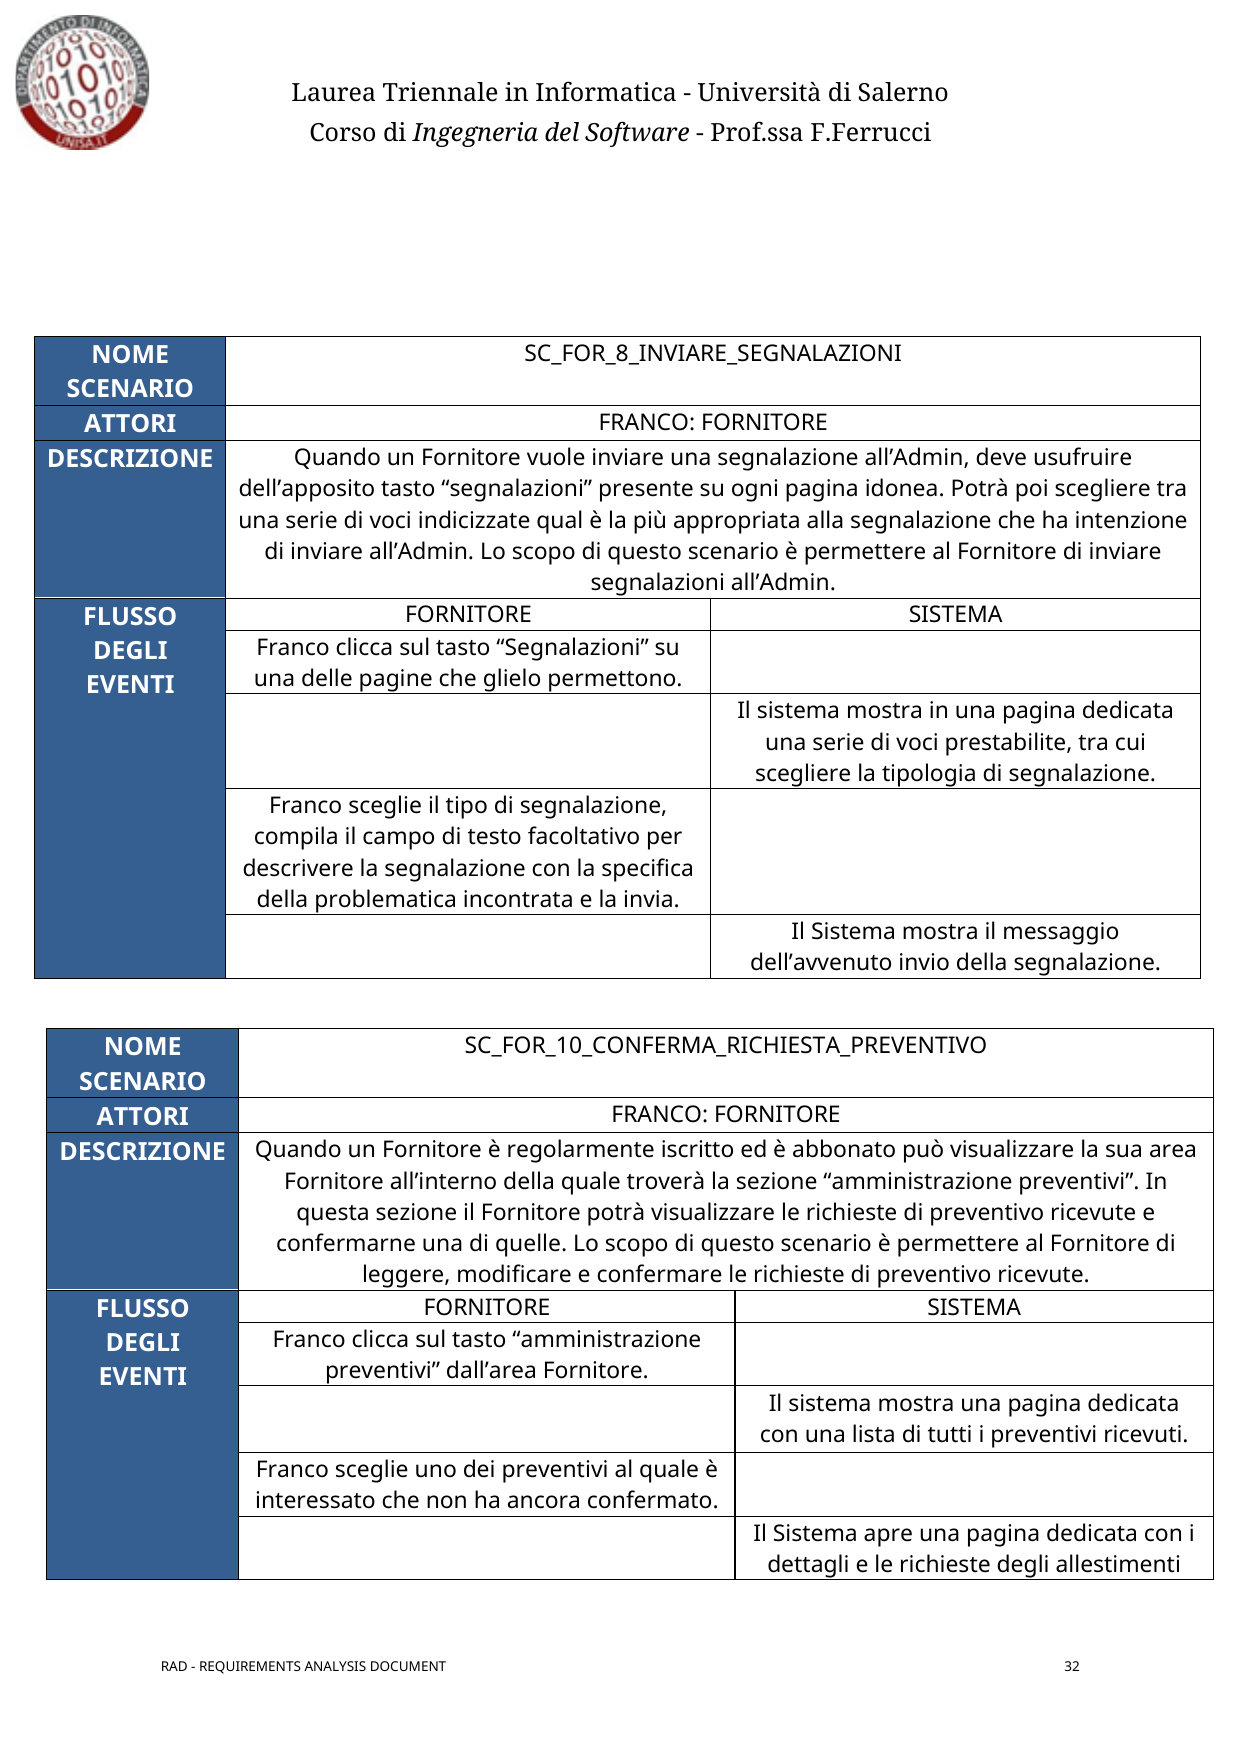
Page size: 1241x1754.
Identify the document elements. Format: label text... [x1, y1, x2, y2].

table_cell Franco sceglie uno dei preventivi al quale è interessato che non ha ancora confermato. [239, 1453, 734, 1516]
table_cell [226, 915, 710, 978]
table_cell Il Sistema apre una pagina dedicata con i dettagli e le richieste degli allestimenti richiesti dal Cliente tramite il preventivo. [736, 1517, 1213, 1579]
table_cell [736, 1323, 1213, 1385]
table_header NOME SCENARIO [35, 337, 225, 405]
table_cell [226, 694, 710, 788]
table_cell DESCRIZIONE [35, 441, 225, 597]
table_cell FRANCO: FORNITORE [239, 1098, 1213, 1132]
table_cell FLUSSO DEGLI EVENTI [47, 1291, 238, 1579]
table_cell FRANCO: FORNITORE [226, 406, 1200, 440]
table_header SC_FOR_10_CONFERMA_RICHIESTA_PREVENTIVO [239, 1029, 1213, 1097]
table_cell SISTEMA [711, 599, 1200, 630]
table_cell [711, 789, 1200, 914]
table_cell Franco sceglie il tipo di segnalazione, compila il campo di testo facoltativo per descrivere la segnalazione con la specifica della problematica incontrata e la invia. [226, 789, 710, 914]
table_cell ATTORI [35, 406, 225, 440]
table_cell Il sistema mostra una pagina dedicata con una lista di tutti i preventivi ricevuti. [736, 1386, 1213, 1452]
table_cell DESCRIZIONE [47, 1133, 238, 1289]
table_cell Quando un Fornitore è regolarmente iscritto ed è abbonato può visualizzare la sua area Fornitore all’interno della quale troverà la sezione “amministrazione preventivi”. In questa sezione il Fornitore potrà visualizzare le richieste di preventivo ricevute e confermarne una di quelle. Lo scopo di questo scenario è permettere al Fornitore di leggere, modificare e confermare le richieste di preventivo ricevute. [239, 1133, 1213, 1289]
table_cell Il Sistema mostra il messaggio dell’avvenuto invio della segnalazione. [711, 915, 1200, 978]
table_cell FLUSSO DEGLI EVENTI [35, 599, 225, 978]
table_cell Franco clicca sul tasto “amministrazione preventivi” dall’area Fornitore. [239, 1323, 734, 1385]
table_cell [239, 1517, 734, 1579]
table_cell [239, 1386, 734, 1452]
table_cell Franco clicca sul tasto “Segnalazioni” su una delle pagine che glielo permettono. [226, 631, 710, 693]
table_cell FORNITORE [239, 1291, 734, 1322]
table_cell FORNITORE [226, 599, 710, 630]
table_header NOME SCENARIO [47, 1029, 238, 1097]
table_cell ATTORI [47, 1098, 238, 1132]
table_header SC_FOR_8_INVIARE_SEGNALAZIONI [226, 337, 1200, 405]
table_cell [711, 631, 1200, 693]
table_cell SISTEMA [736, 1291, 1213, 1322]
table_cell Il sistema mostra in una pagina dedicata una serie di voci prestabilite, tra cui scegliere la tipologia di segnalazione. [711, 694, 1200, 788]
table_cell Quando un Fornitore vuole inviare una segnalazione all’Admin, deve usufruire dell’apposito tasto “segnalazioni” presente su ogni pagina idonea. Potrà poi scegliere tra una serie di voci indicizzate qual è la più appropriata alla segnalazione che ha intenzione di inviare all’Admin. Lo scopo di questo scenario è permettere al Fornitore di inviare segnalazioni all’Admin. [226, 441, 1200, 597]
picture [15, 15, 150, 150]
table_cell [736, 1453, 1213, 1516]
